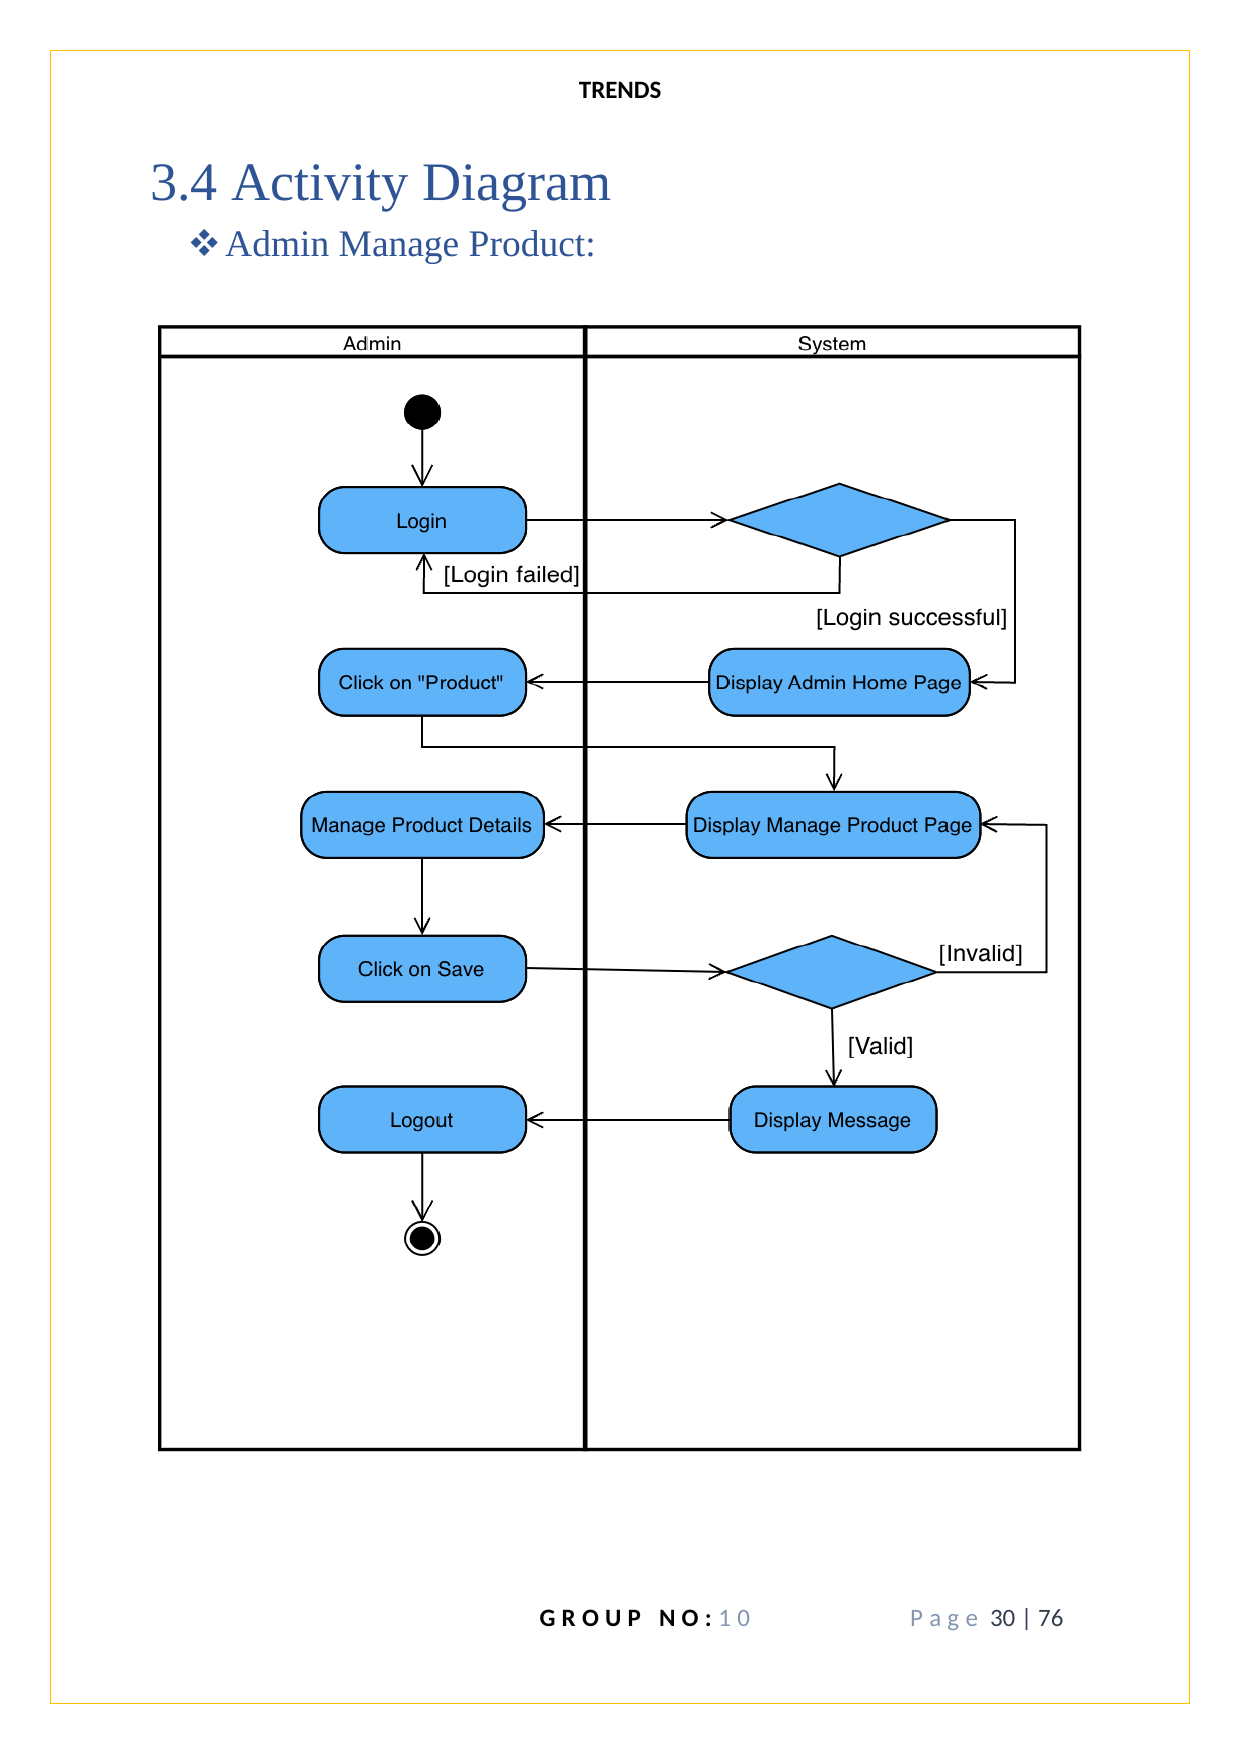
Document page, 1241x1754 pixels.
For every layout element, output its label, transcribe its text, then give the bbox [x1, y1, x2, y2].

subtitle 3.4 Activity Diagram [150, 150, 1090, 212]
subtitle Admin Manage Product: [187, 221, 1090, 264]
picture [150, 313, 1091, 1467]
